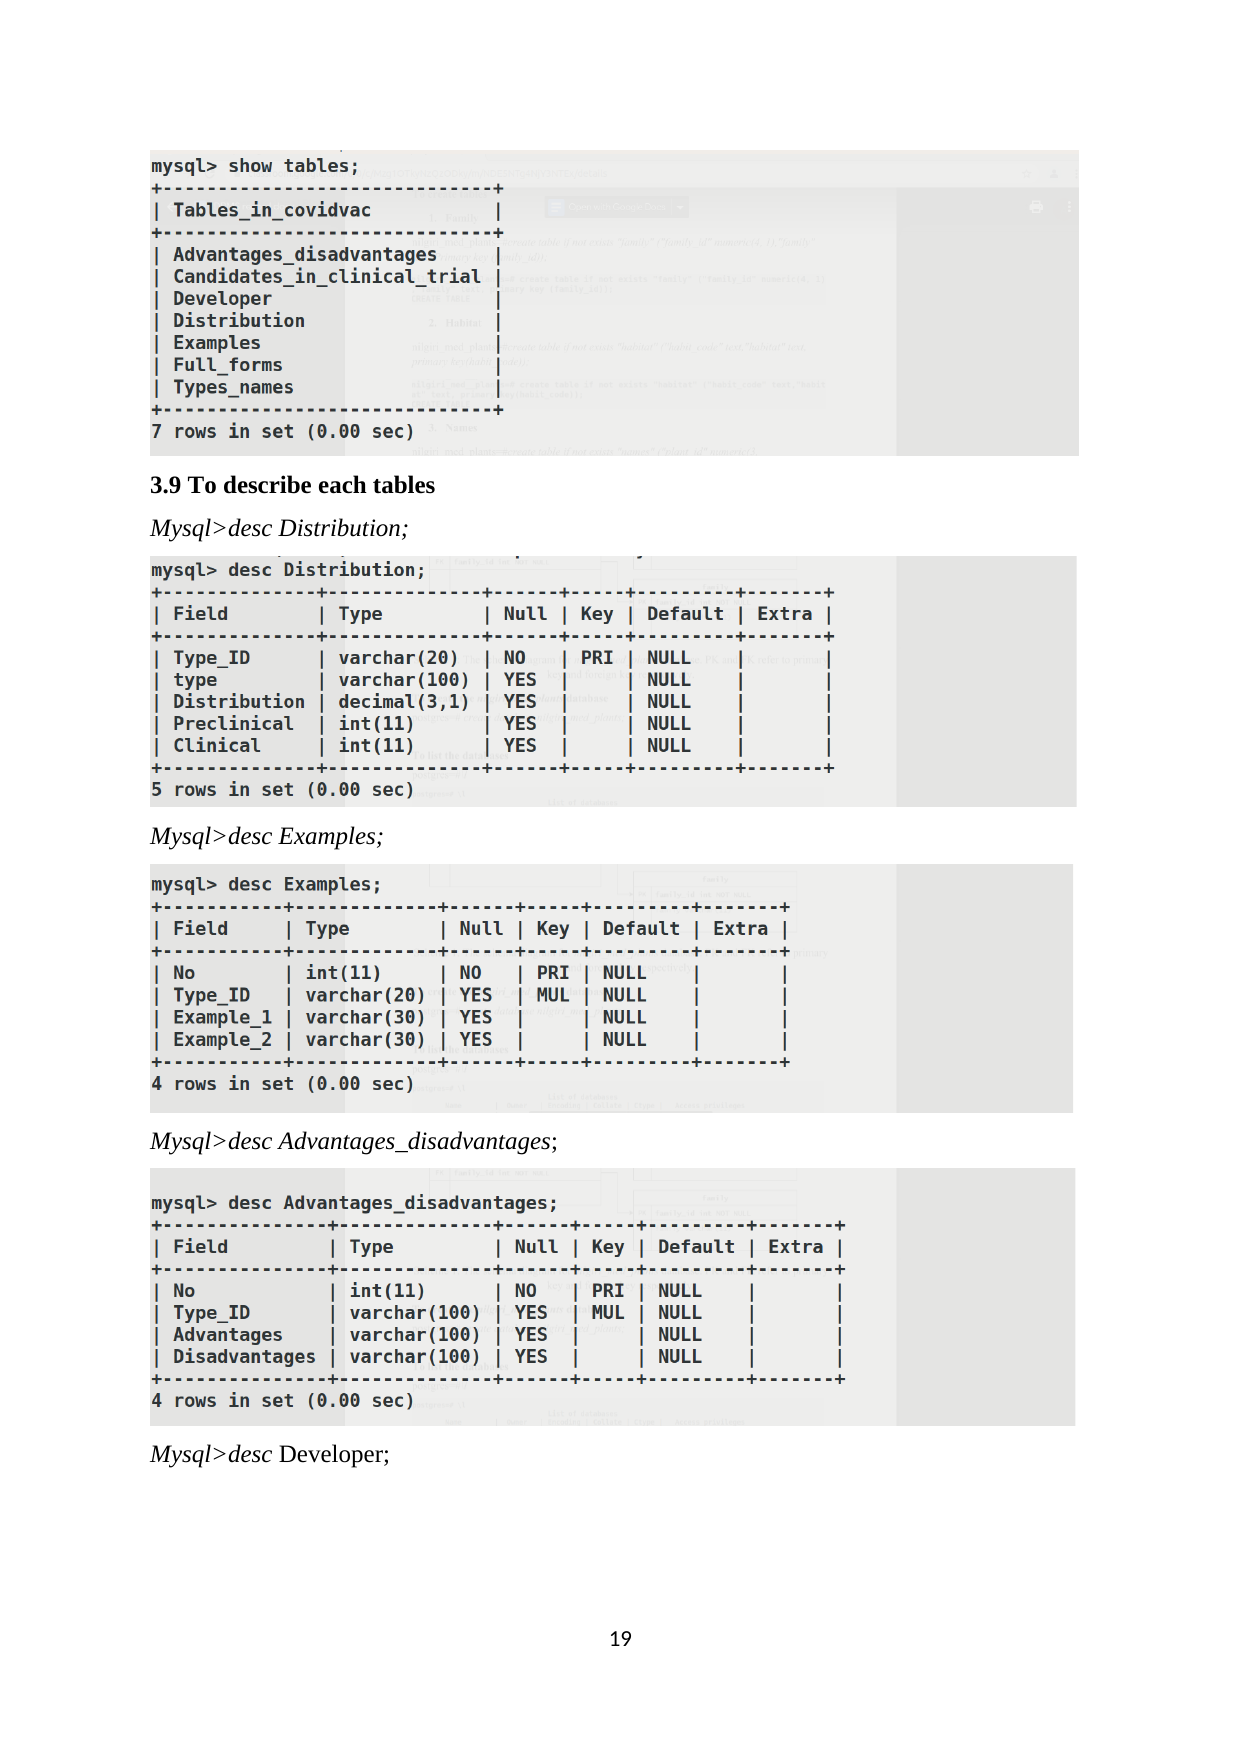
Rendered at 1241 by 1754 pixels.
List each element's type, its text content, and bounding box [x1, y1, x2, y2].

text Mysql>desc Distribution; [150, 513, 1090, 542]
text 3.9 To describe each tables [150, 470, 1090, 498]
picture [150, 150, 1079, 456]
picture [150, 864, 1074, 1113]
picture [150, 1168, 1076, 1426]
text Mysql>desc Developer; [150, 1439, 1090, 1468]
text Mysql>desc Examples; [150, 821, 1090, 850]
picture [150, 556, 1077, 807]
